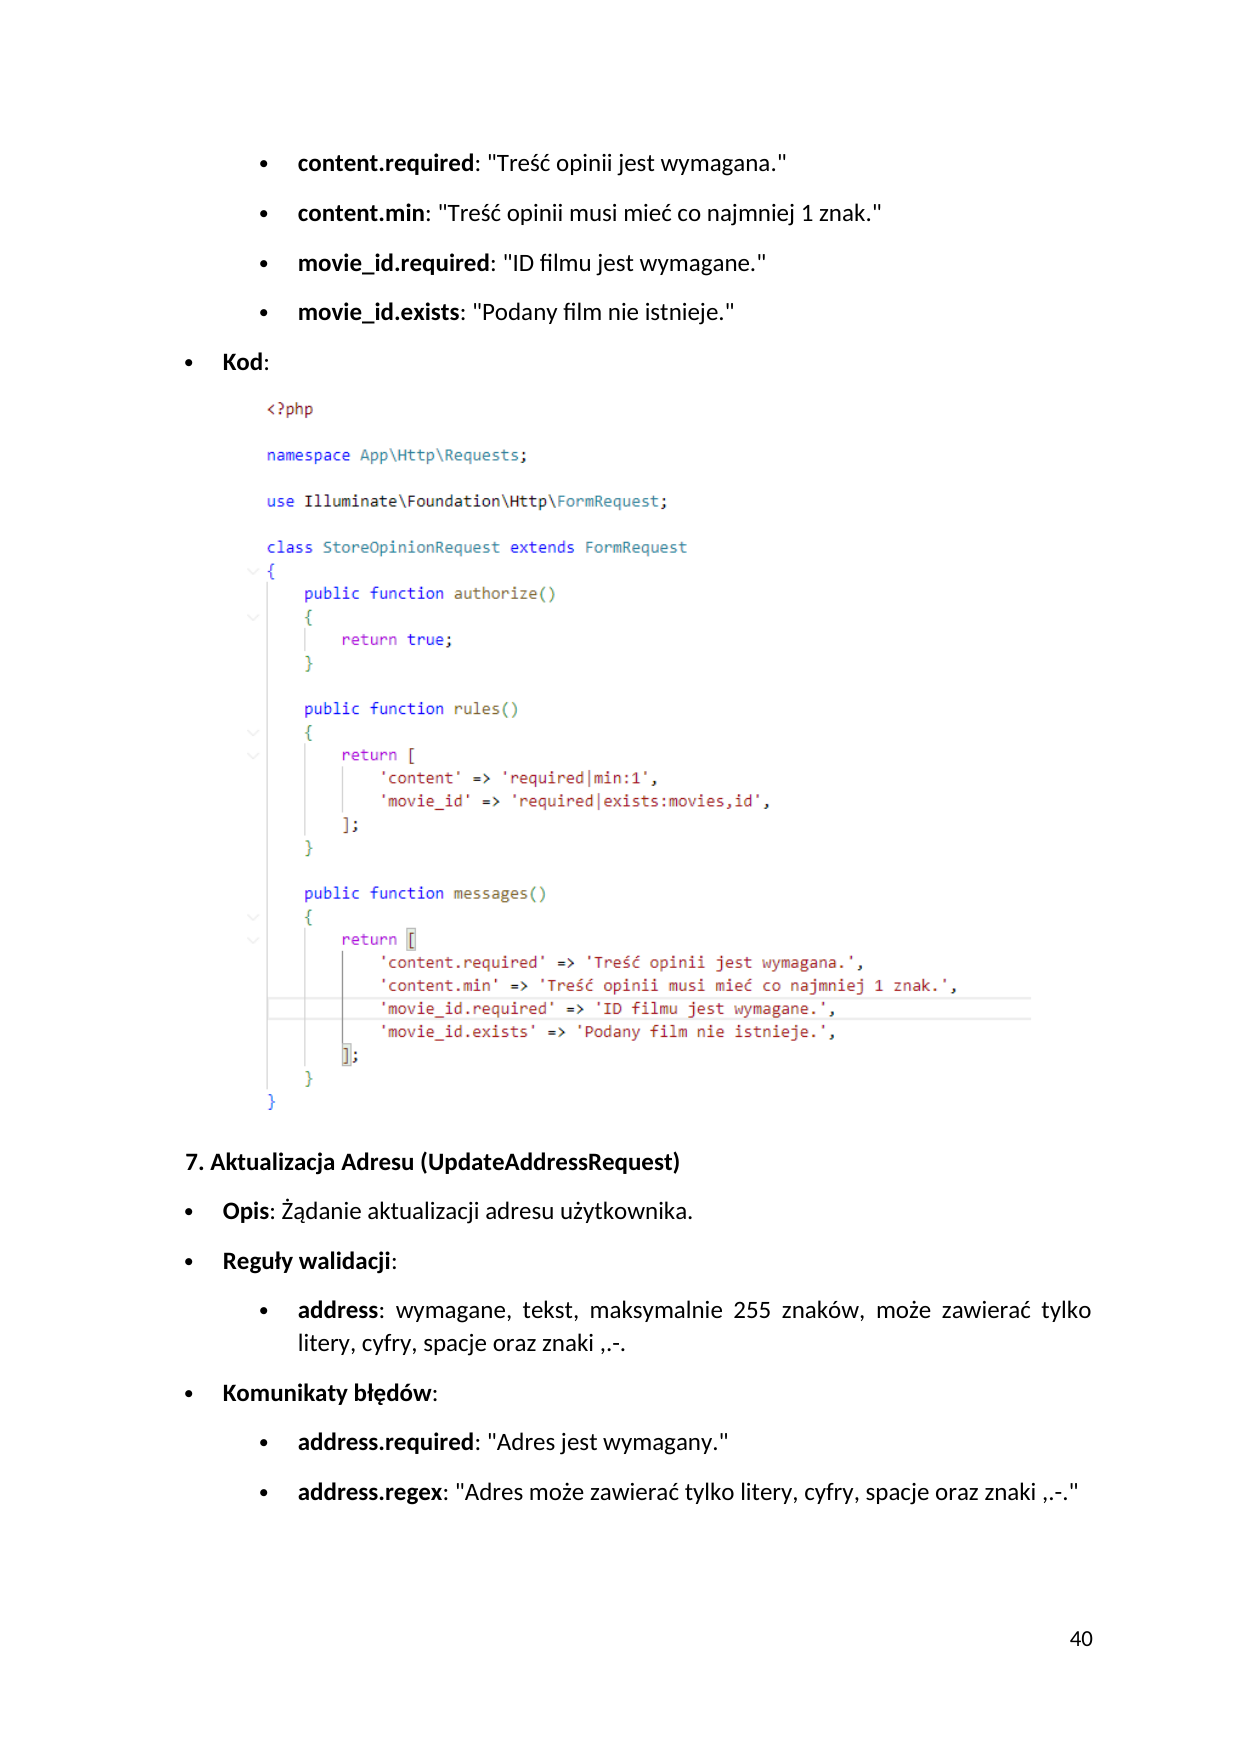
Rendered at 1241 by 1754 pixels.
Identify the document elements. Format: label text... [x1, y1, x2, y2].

list address.required: "Adres jest wymagany." [260, 1426, 1093, 1457]
list movie_id.exists: "Podany film nie istnieje." [260, 296, 1093, 327]
list address: wymagane, tekst, maksymalnie 255 znaków, może zawierać tylko litery, cyfry, spacje oraz znaki ,.-. [260, 1294, 1093, 1358]
list movie_id.required: "ID filmu jest wymagane." [260, 247, 1093, 277]
picture [246, 395, 1032, 1127]
list Kod: [185, 346, 1093, 376]
text 7. Aktualizacja Adresu (UpdateAddressRequest) [185, 1146, 1093, 1176]
list Reguły walidacji: [185, 1245, 1093, 1275]
list address.regex: "Adres może zawierać tylko litery, cyfry, spacje oraz znaki ,.-." [260, 1476, 1093, 1507]
list Komunikaty błędów: [185, 1377, 1093, 1407]
list content.required: "Treść opinii jest wymagana." [260, 148, 1093, 178]
list Opis: Żądanie aktualizacji adresu użytkownika. [185, 1195, 1093, 1226]
list content.min: "Treść opinii musi mieć co najmniej 1 znak." [260, 197, 1093, 228]
